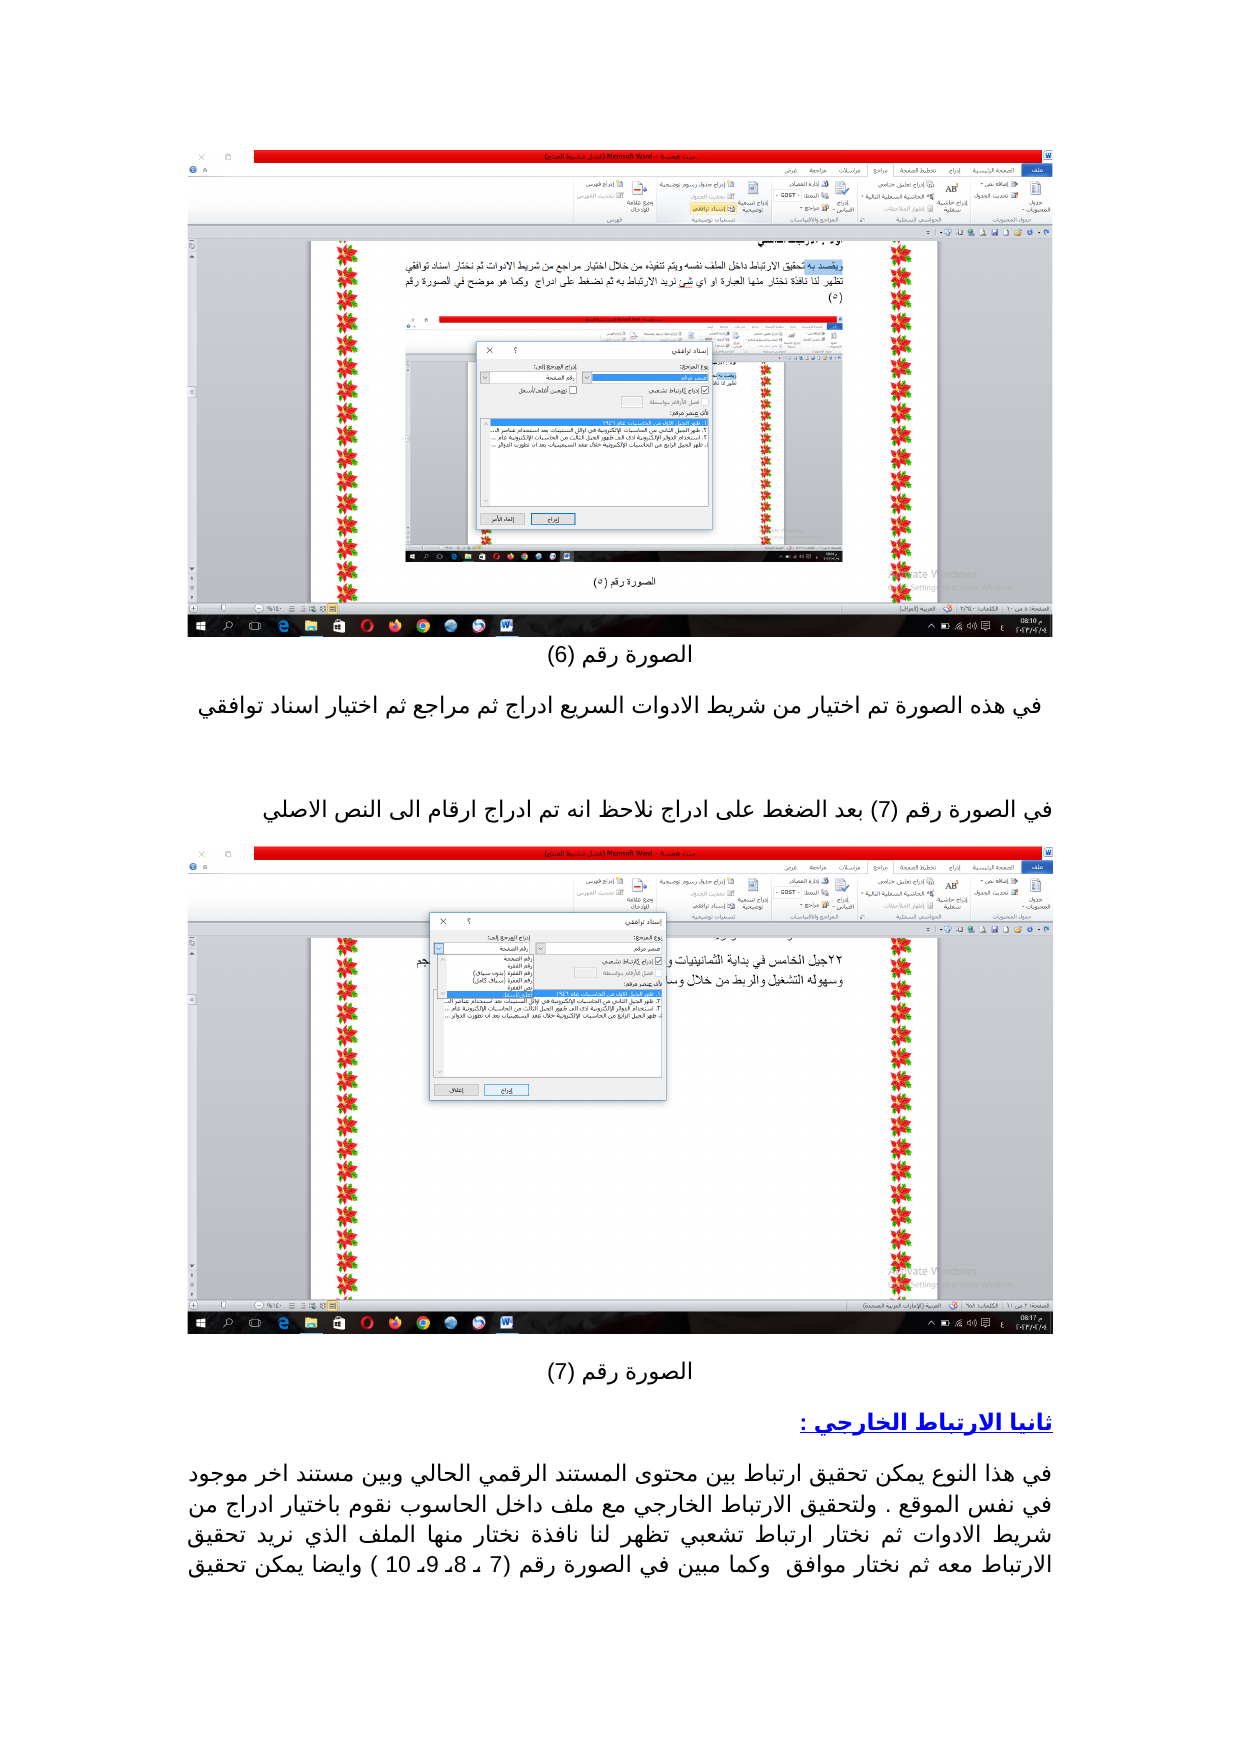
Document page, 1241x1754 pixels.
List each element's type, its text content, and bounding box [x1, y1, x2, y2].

picture [187, 846, 1053, 1334]
text ثانيا الارتباط الخارجي : [187, 1409, 1053, 1436]
picture [187, 150, 1053, 637]
text في الصورة رقم (7) بعد الضغط على ادراج نلاحظ انه تم ادراج ارقام الى النص الاصلي [187, 796, 1053, 822]
text الصورة رقم (6) [187, 637, 1053, 667]
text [187, 1460, 1053, 1577]
text الصورة رقم (7) [187, 1358, 1053, 1385]
text في هذه الصورة تم اختيار من شريط الادوات السريع ادراج ثم مراجع ثم اختيار اسناد توافقي [187, 692, 1053, 718]
